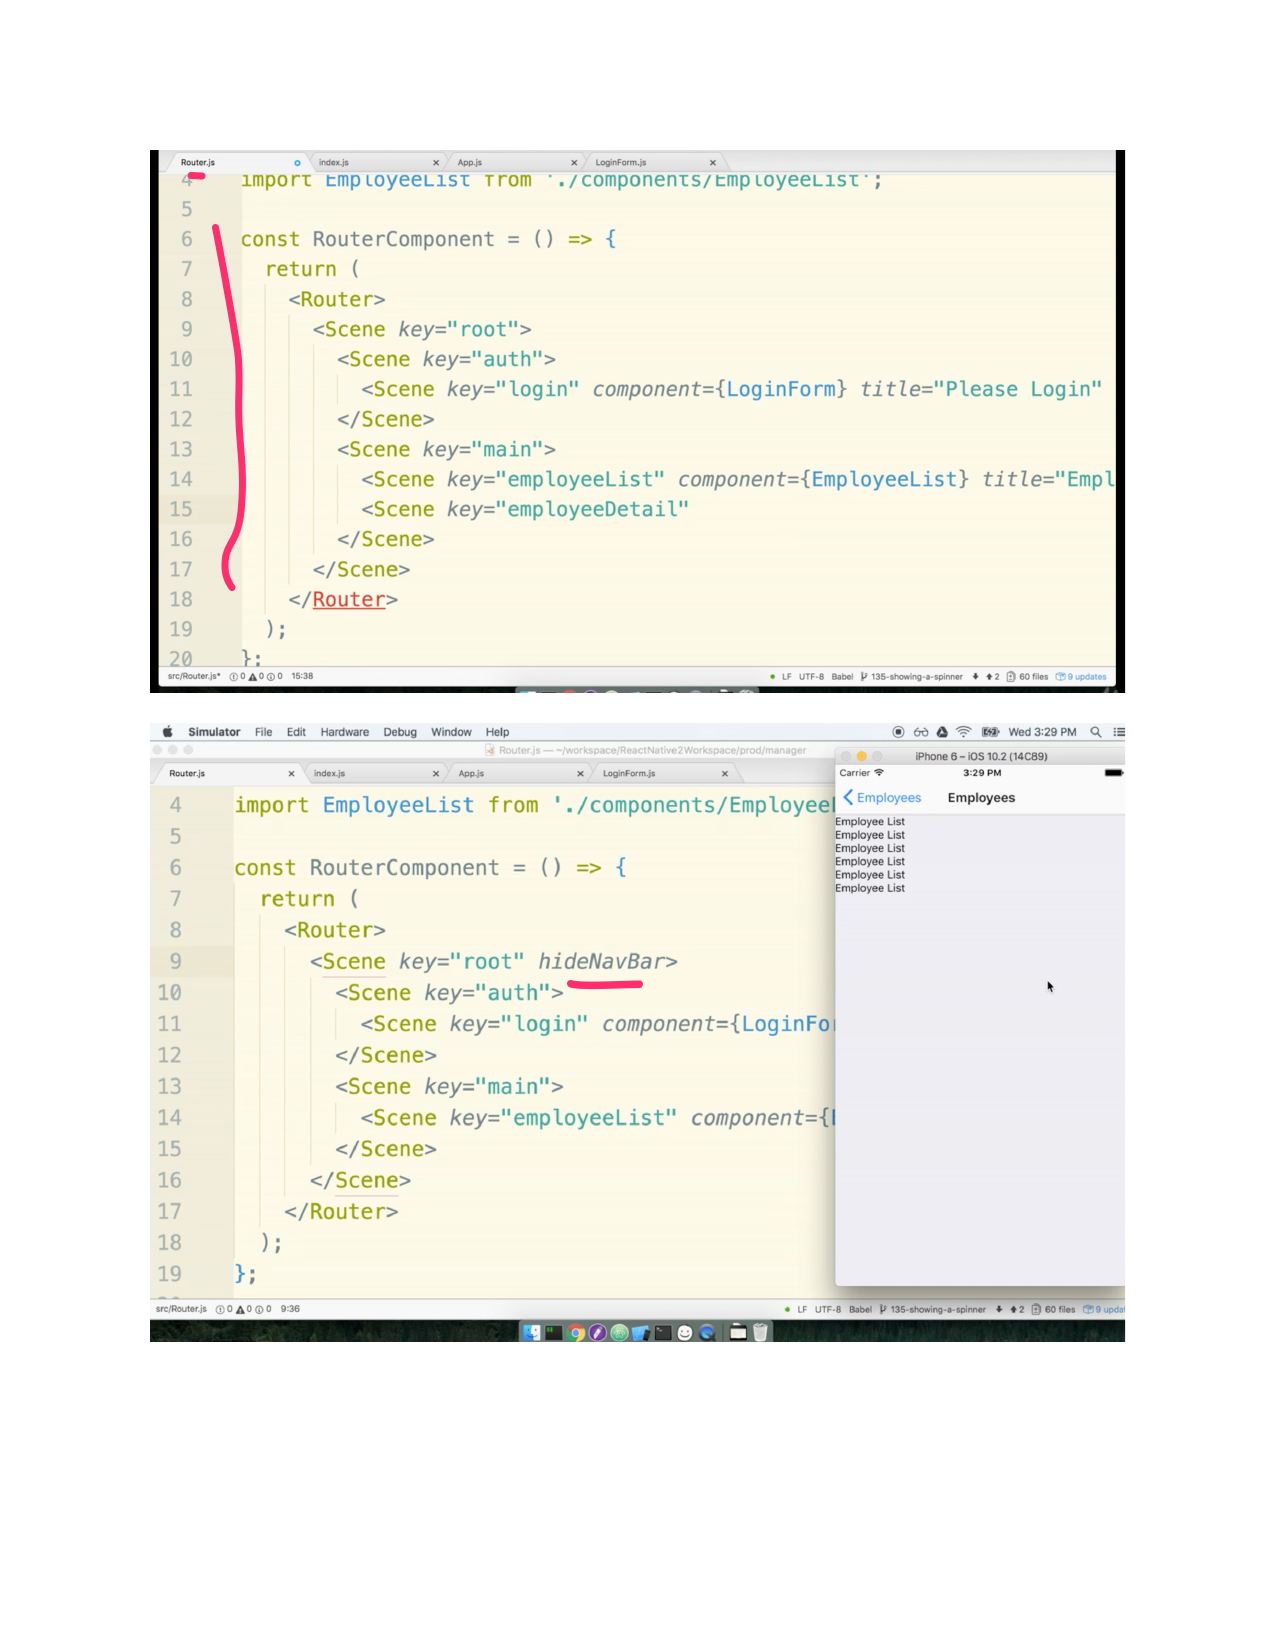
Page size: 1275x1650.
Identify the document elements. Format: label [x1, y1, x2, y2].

picture [150, 150, 1125, 693]
picture [150, 723, 1125, 1342]
